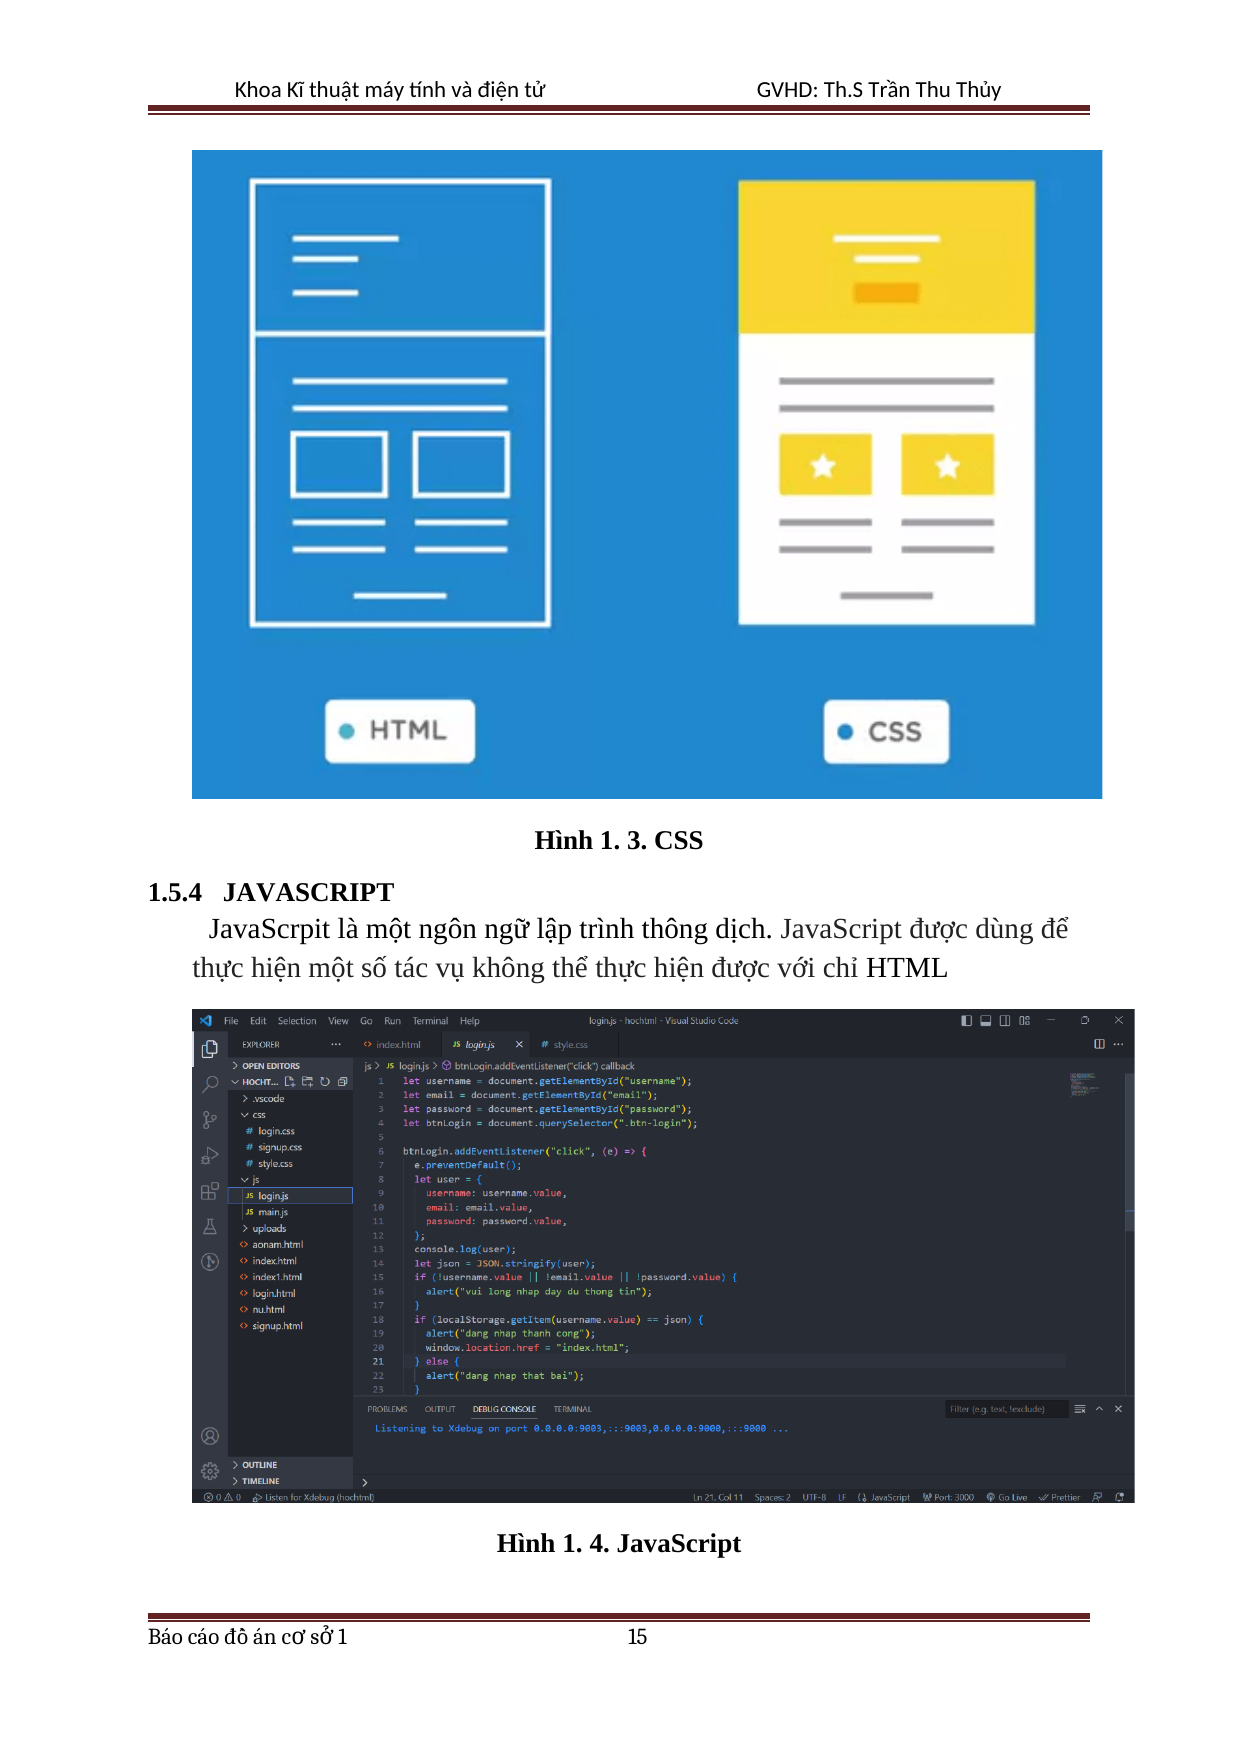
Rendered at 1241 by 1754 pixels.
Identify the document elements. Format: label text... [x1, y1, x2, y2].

subtitle JAVASCRIPT [148, 876, 1090, 907]
text JavaScrpit là một ngôn ngữ lập trình thông dịch. JavaScript được dùng để thực hiện một số tác vụ không thể thực hiện được với chỉ HTML [192, 912, 1090, 984]
picture [192, 150, 1103, 799]
picture [192, 1009, 1135, 1503]
